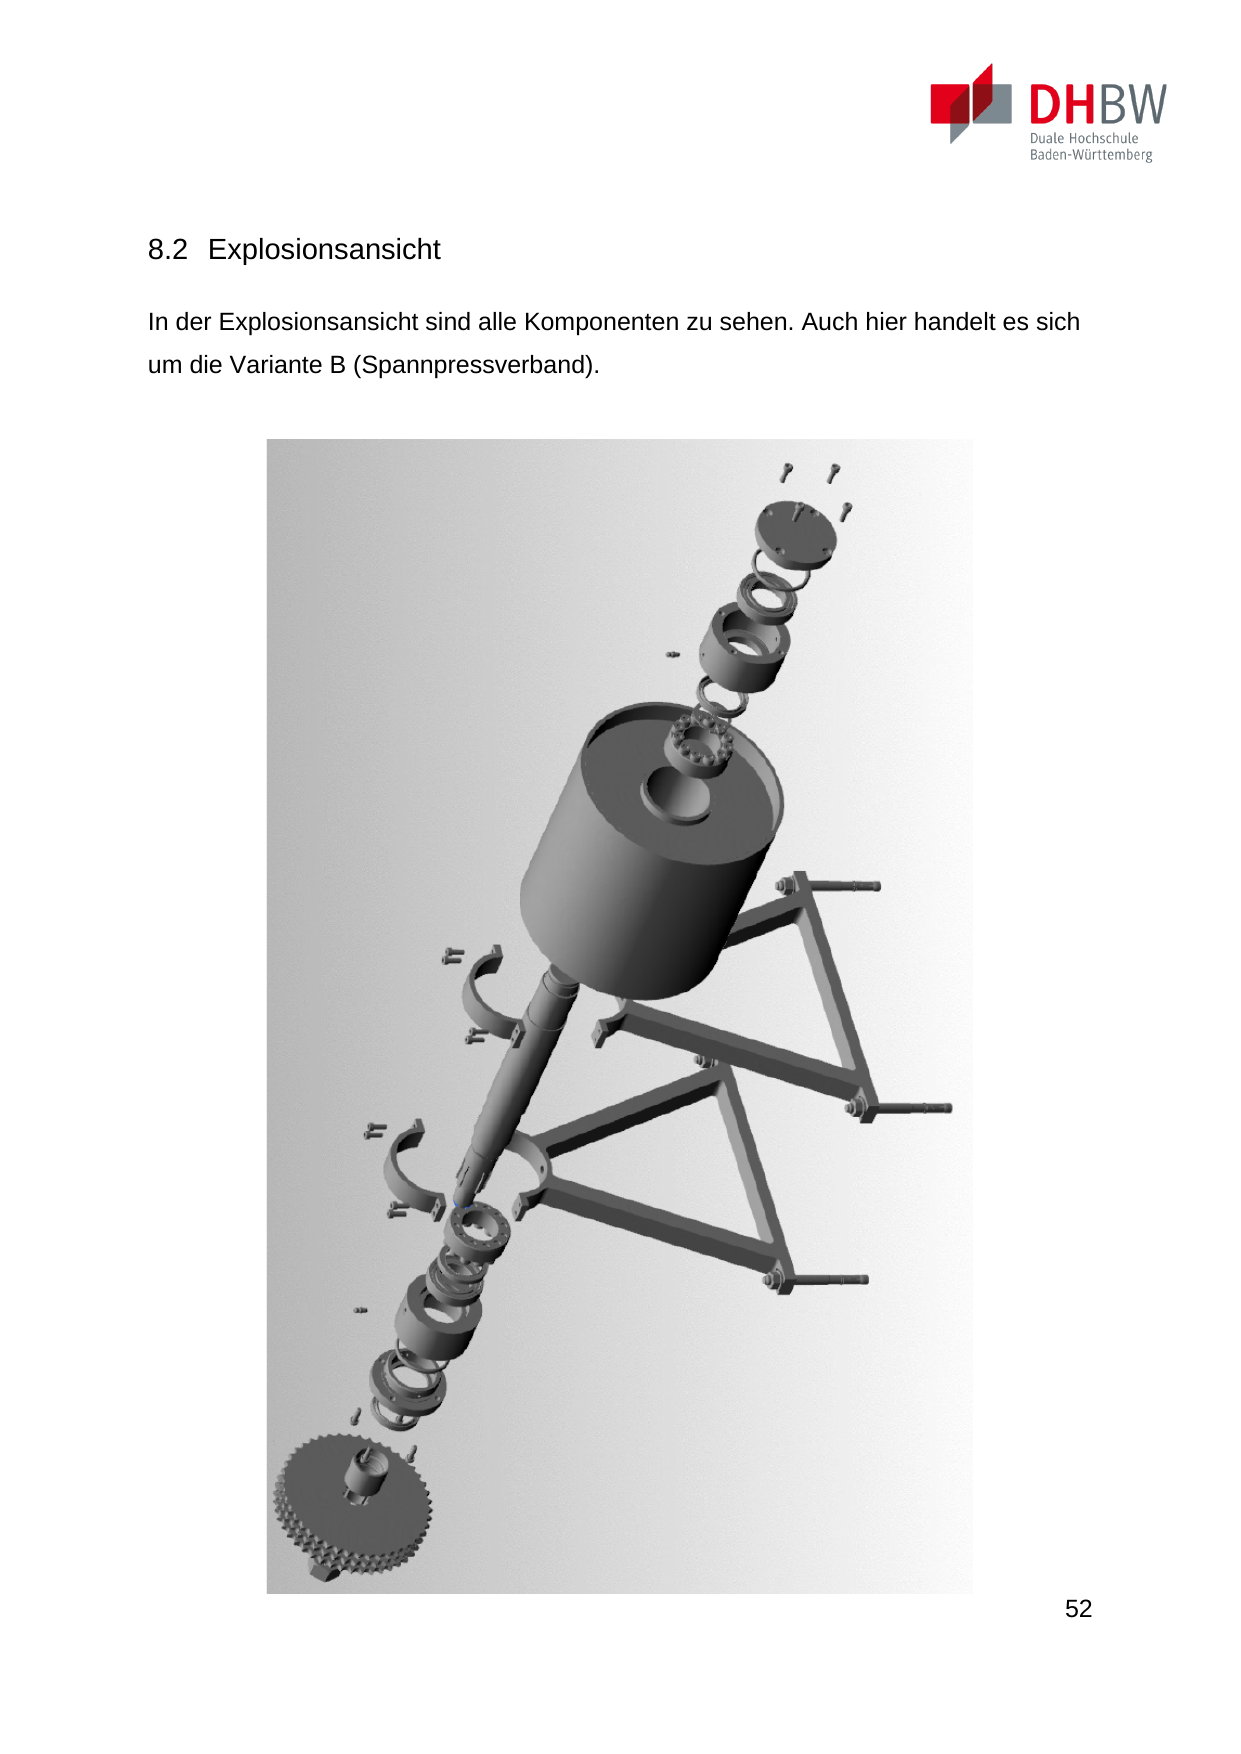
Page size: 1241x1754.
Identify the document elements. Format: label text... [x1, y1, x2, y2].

subtitle Explosionsansicht [148, 232, 1092, 265]
text In der Explosionsansicht sind alle Komponenten zu sehen. Auch hier handelt es sich um die Variante B (Spannpressverband). [148, 307, 1092, 379]
picture [930, 63, 1167, 163]
picture [267, 440, 972, 1594]
